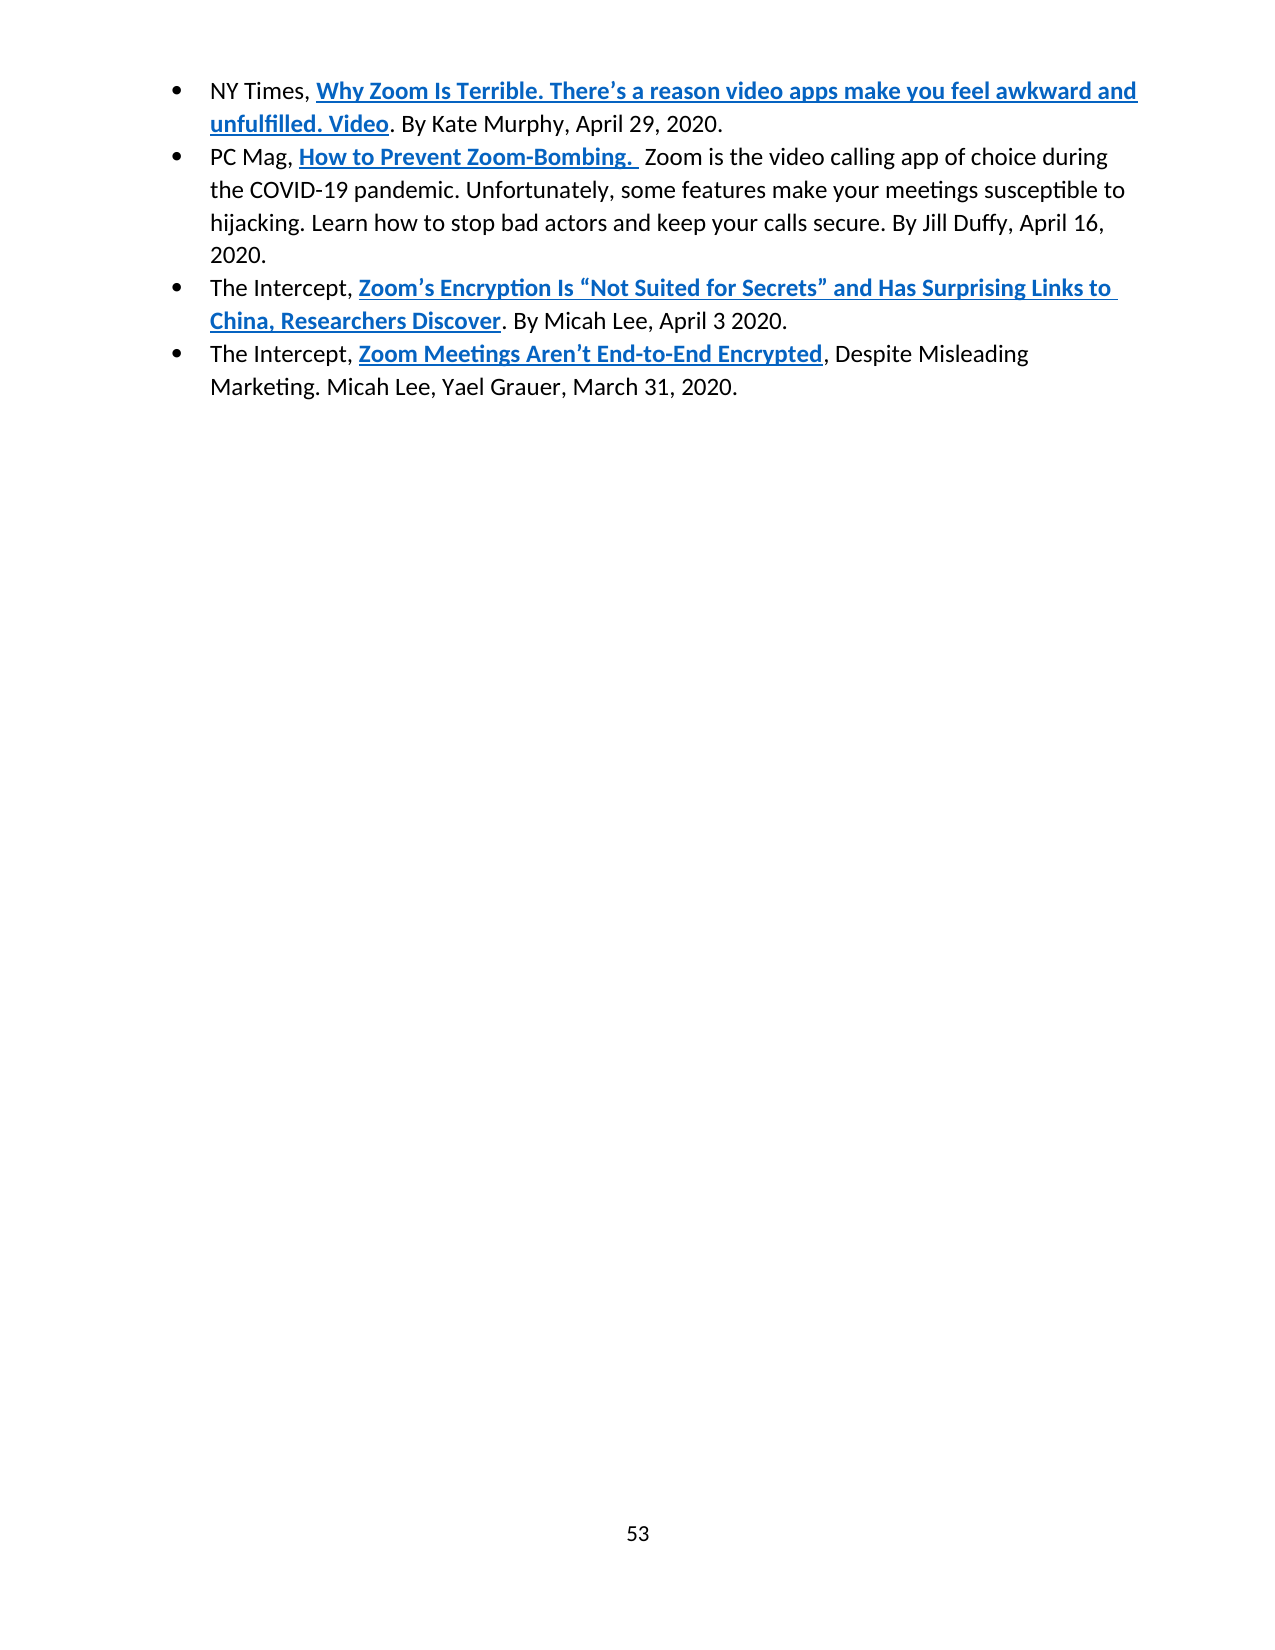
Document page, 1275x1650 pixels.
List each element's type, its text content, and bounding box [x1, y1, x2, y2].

list The Intercept, Zoom’s Encryption Is “Not Suited for Secrets” and Has Surprising Links to China, Researchers Discover. By Micah Lee, April 3 2020. [172, 272, 1140, 336]
list PC Mag, How to Prevent Zoom-Bombing. Zoom is the video calling app of choice during the COVID-19 pandemic. Unfortunately, some features make your meetings susceptible to hijacking. Learn how to stop bad actors and keep your calls secure. By Jill Duffy, April 16, 2020. [172, 141, 1140, 270]
list The Intercept, Zoom Meetings Aren’t End-to-End Encrypted, Despite Misleading Marketing. Micah Lee, Yael Grauer, March 31, 2020. [172, 338, 1140, 402]
list NY Times, Why Zoom Is Terrible. There’s a reason video apps make you feel awkward and unfulfilled. Video. By Kate Murphy, April 29, 2020. [172, 75, 1140, 138]
